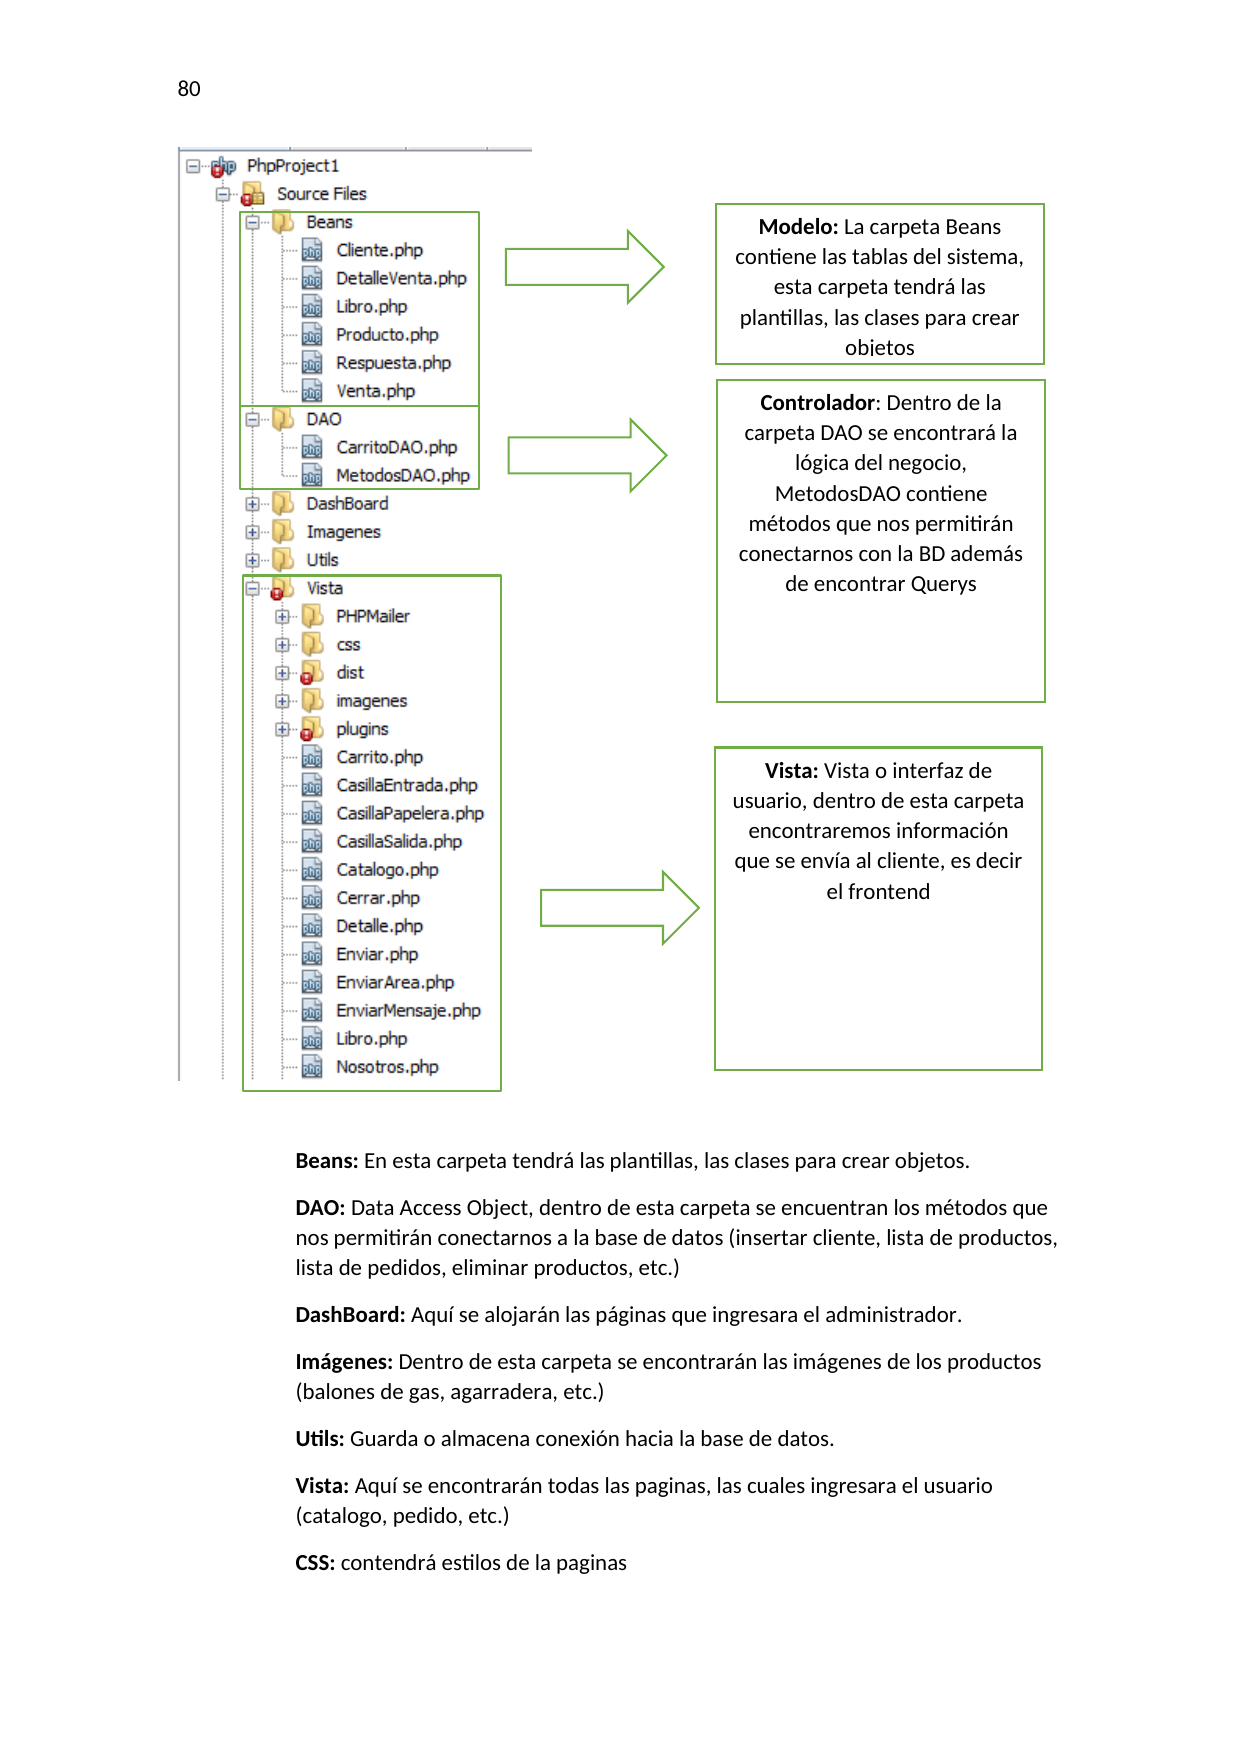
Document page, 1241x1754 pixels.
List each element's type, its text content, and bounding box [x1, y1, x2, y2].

picture [177, 147, 532, 1081]
text DashBoard: Aquí se alojarán las páginas que ingresara el administrador. [295, 1300, 1063, 1328]
text Utils: Guarda o almacena conexión hacia la base de datos. [295, 1424, 1063, 1452]
text Beans: En esta carpeta tendrá las plantillas, las clases para crear objetos. [295, 1146, 1063, 1174]
text Imágenes: Dentro de esta carpeta se encontrarán las imágenes de los productos (balones de gas, agarradera, etc.) [295, 1347, 1063, 1406]
text CSS: contendrá estilos de la paginas [295, 1548, 1063, 1576]
picture [244, 577, 500, 1081]
text DAO: Data Access Object, dentro de esta carpeta se encuentran los métodos que nos permitirán conectarnos a la base de datos (insertar cliente, lista de productos, lista de pedidos, eliminar productos, etc.) [295, 1193, 1063, 1282]
text Vista: Aquí se encontrarán todas las paginas, las cuales ingresara el usuario (catalogo, pedido, etc.) [295, 1471, 1063, 1529]
